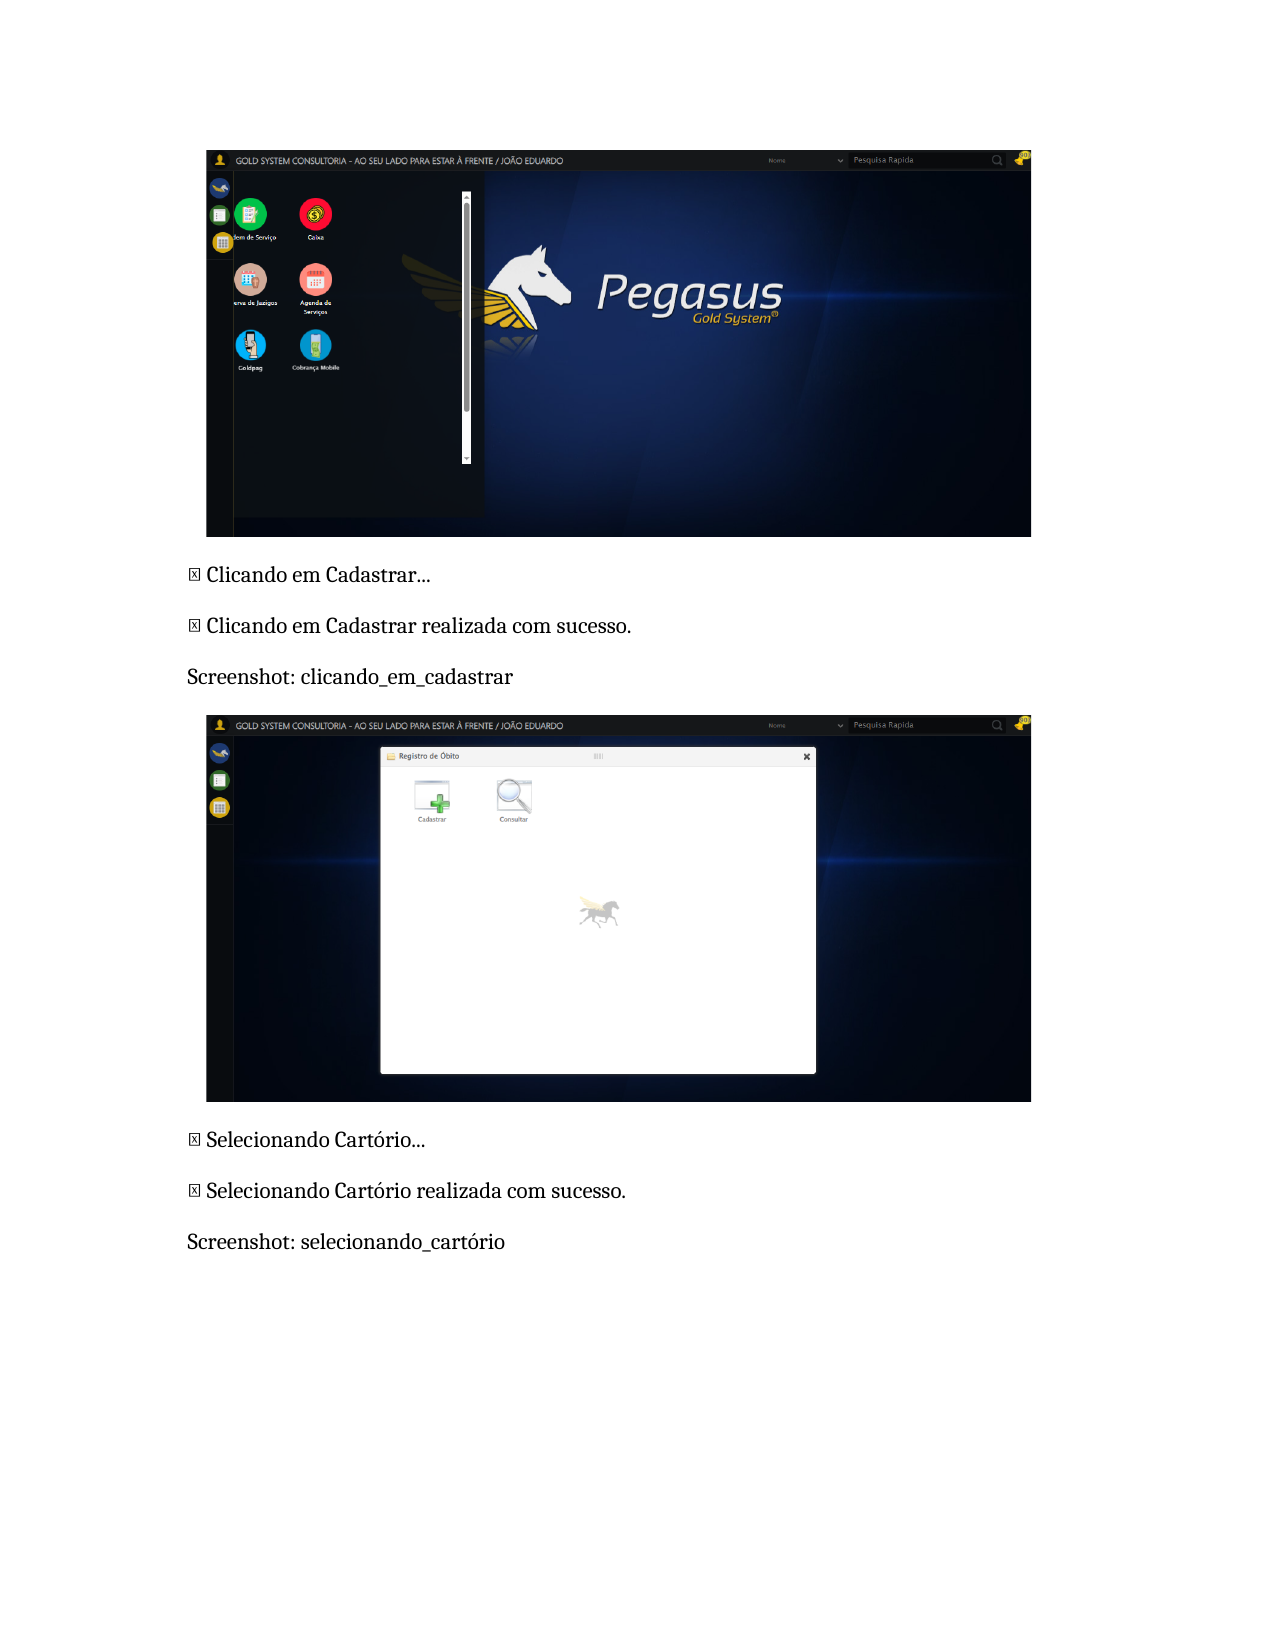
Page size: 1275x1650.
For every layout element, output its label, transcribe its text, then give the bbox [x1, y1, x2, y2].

text 🔄 Selecionando Cartório... [187, 1127, 1087, 1153]
text ✅ Clicando em Cadastrar realizada com sucesso. [187, 613, 1087, 639]
text ✅ Selecionando Cartório realizada com sucesso. [187, 1178, 1087, 1204]
picture [206, 715, 1032, 1102]
text Screenshot: selecionando_cartório [187, 1229, 1087, 1255]
picture [206, 150, 1032, 537]
text 🔄 Clicando em Cadastrar... [187, 562, 1087, 588]
text Screenshot: clicando_em_cadastrar [187, 664, 1087, 690]
